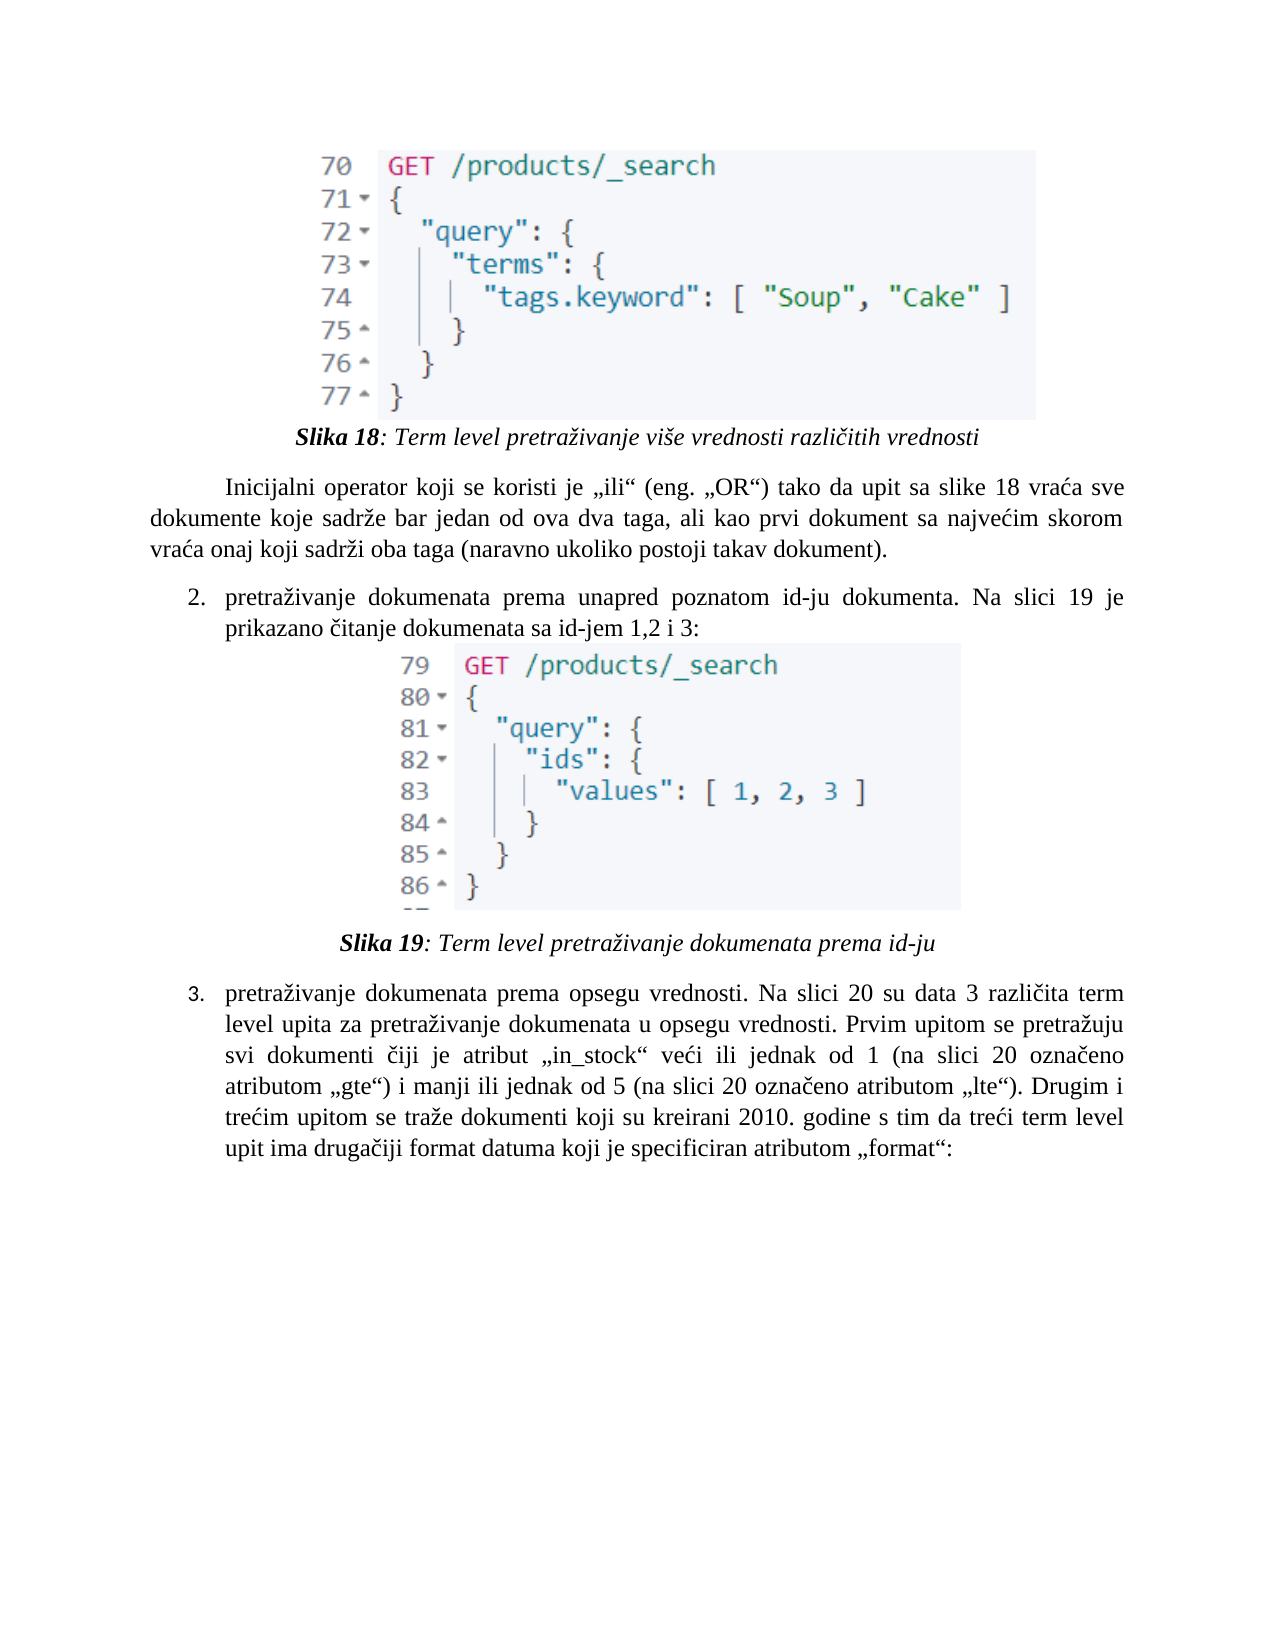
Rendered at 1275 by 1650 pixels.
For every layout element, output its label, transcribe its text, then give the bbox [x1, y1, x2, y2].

picture [389, 643, 962, 910]
picture [314, 150, 1036, 420]
text Slika 19: Term level pretraživanje dokumenata prema id-ju [150, 928, 1125, 957]
list pretraživanje dokumenata prema opsegu vrednosti. Na slici 20 su data 3 različita term level upita za pretraživanje dokumenata u opsegu vrednosti. Prvim upitom se pretražuju svi dokumenti čiji je atribut „in_stock“ veći ili jednak od 1 (na slici 20 označeno atributom „gte“) i manji ili jednak od 5 (na slici 20 označeno atributom „lte“). Drugim i trećim upitom se traže dokumenti koji su kreirani 2010. godine s tim da treći term level upit ima drugačiji format datuma koji je specificiran atributom „format“: [187, 978, 1125, 1162]
text Slika 18: Term level pretraživanje više vrednosti različitih vrednosti [150, 422, 1125, 451]
text Inicijalni operator koji se koristi je „ili“ (eng. „OR“) tako da upit sa slike 18 vraća sve dokumente koje sadrže bar jedan od ova dva taga, ali kao prvi dokument sa najvećim skorom vraća onaj koji sadrži oba taga (naravno ukoliko postoji takav dokument). [150, 472, 1125, 563]
list pretraživanje dokumenata prema unapred poznatom id-ju dokumenta. Na slici 19 je prikazano čitanje dokumenata sa id-jem 1,2 i 3: [187, 582, 1125, 641]
